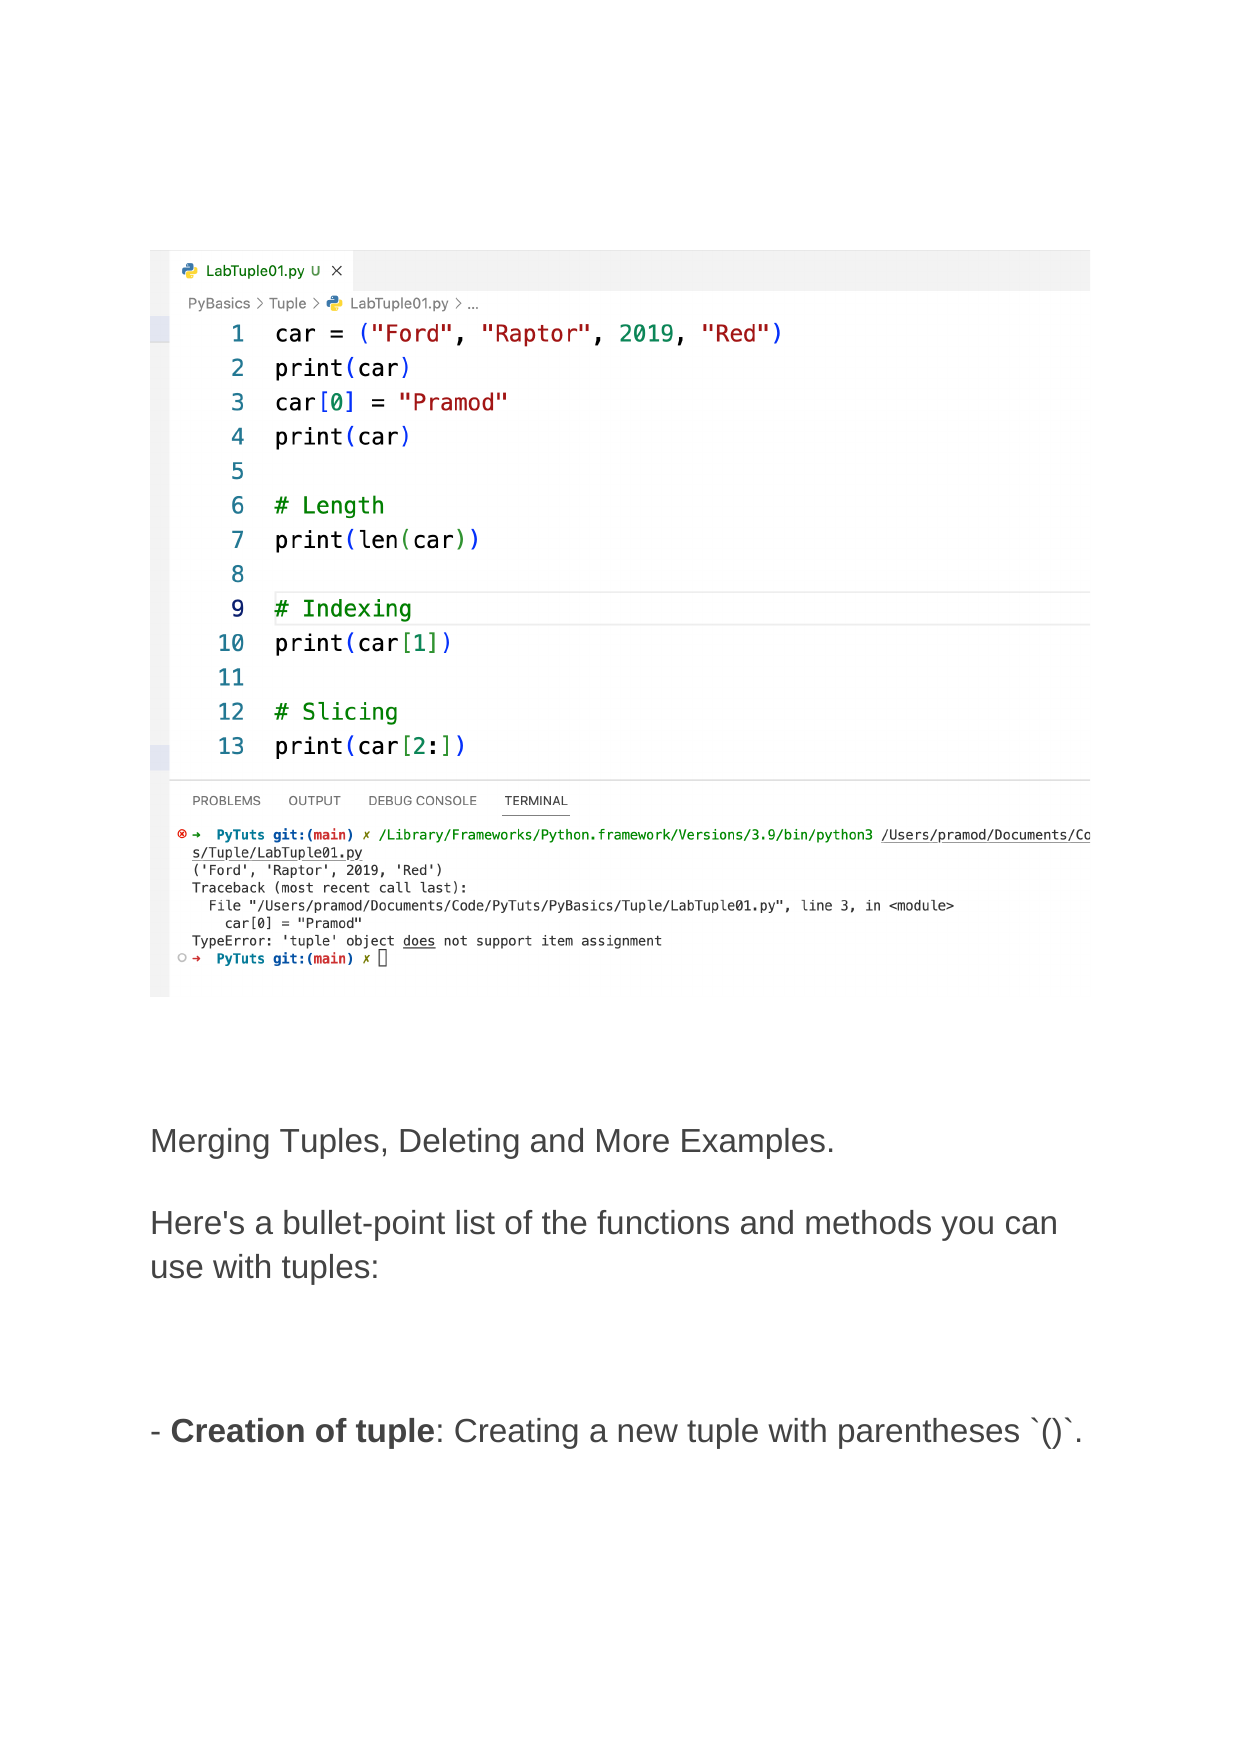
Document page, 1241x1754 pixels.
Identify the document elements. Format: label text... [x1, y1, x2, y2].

text Merging Tuples, Deleting and More Examples. [150, 1122, 1090, 1160]
text Here's a bullet-point list of the functions and methods you can use with tuples: [150, 1203, 1090, 1286]
text - Creation of tuple: Creating a new tuple with parentheses `()`. [150, 1411, 1090, 1449]
picture [150, 250, 1091, 997]
